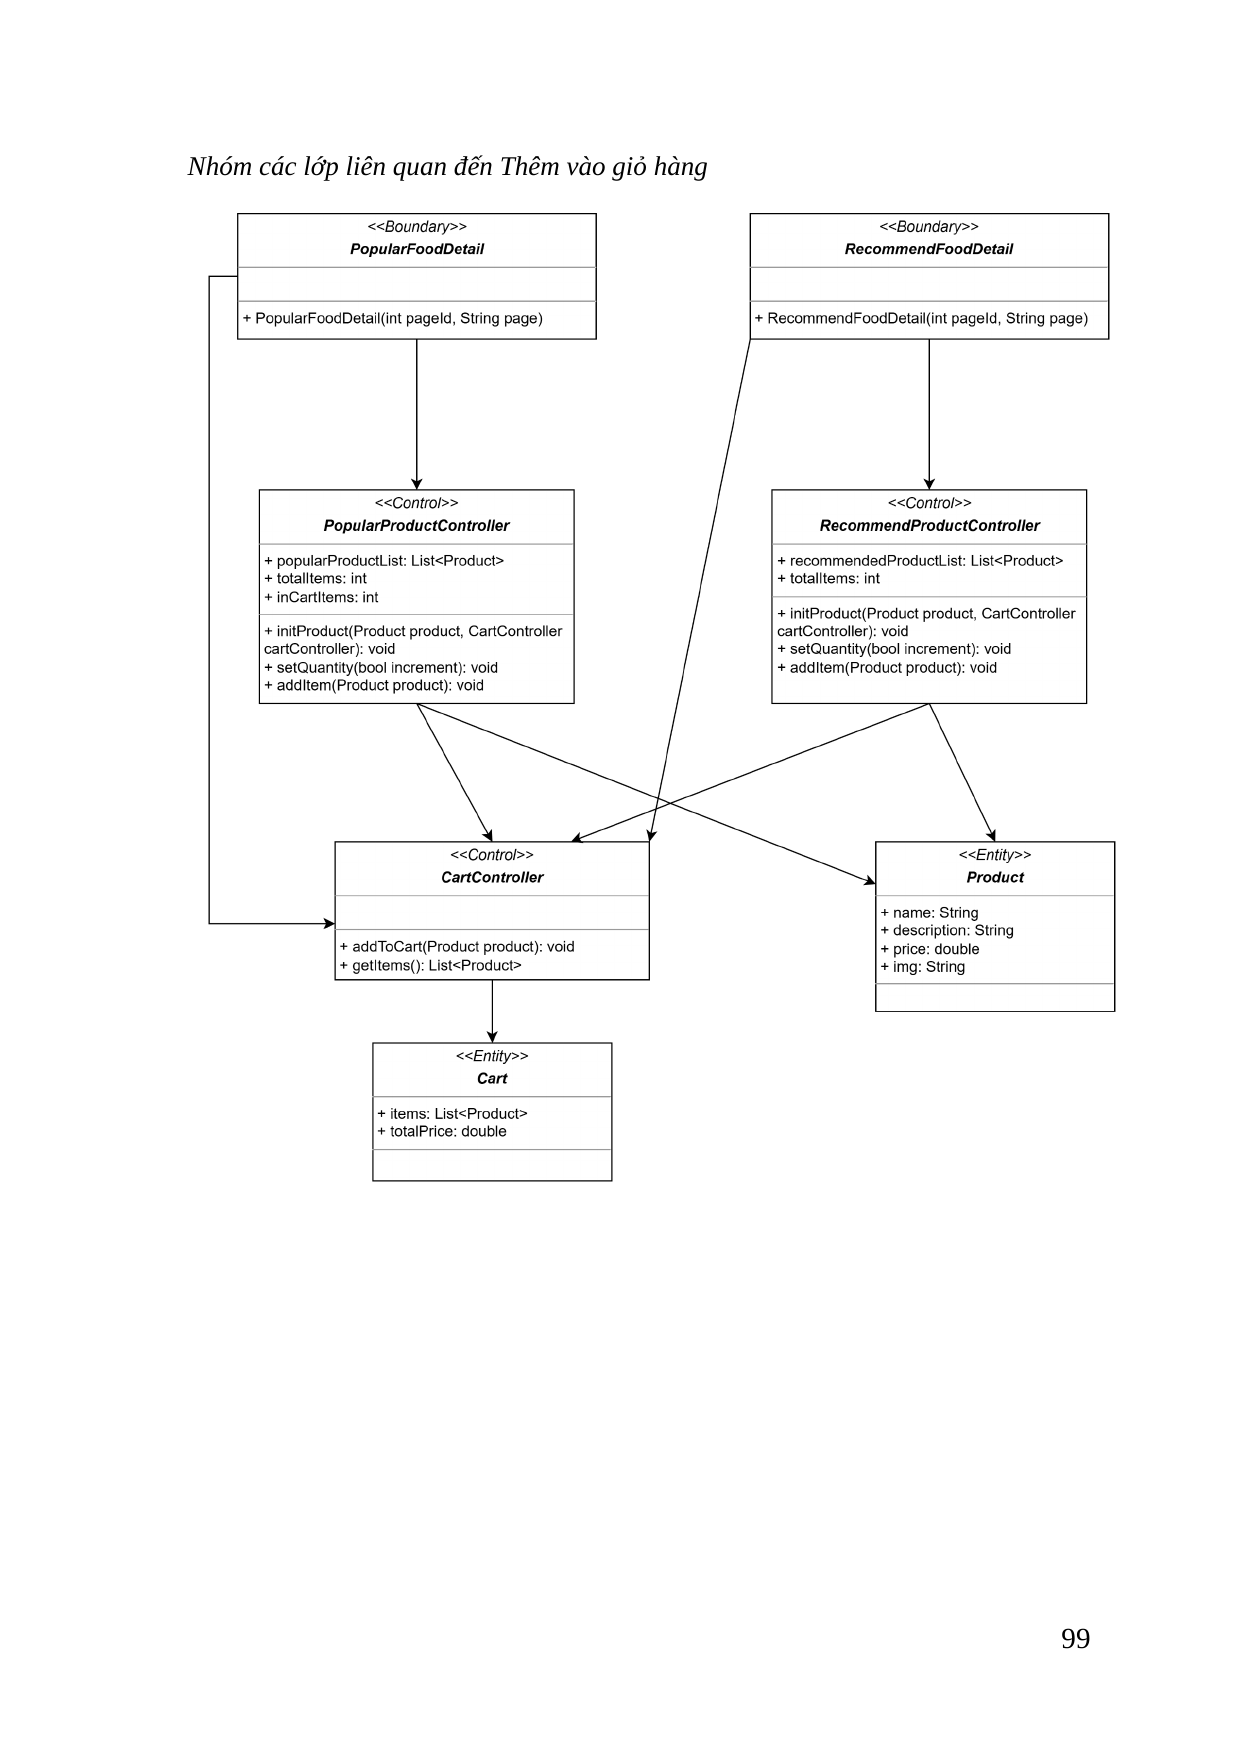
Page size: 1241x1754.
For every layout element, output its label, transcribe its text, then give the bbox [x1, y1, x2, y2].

text Nhóm các lớp liên quan đến Thêm vào giỏ hàng [187, 150, 1090, 181]
picture [187, 200, 1128, 1194]
